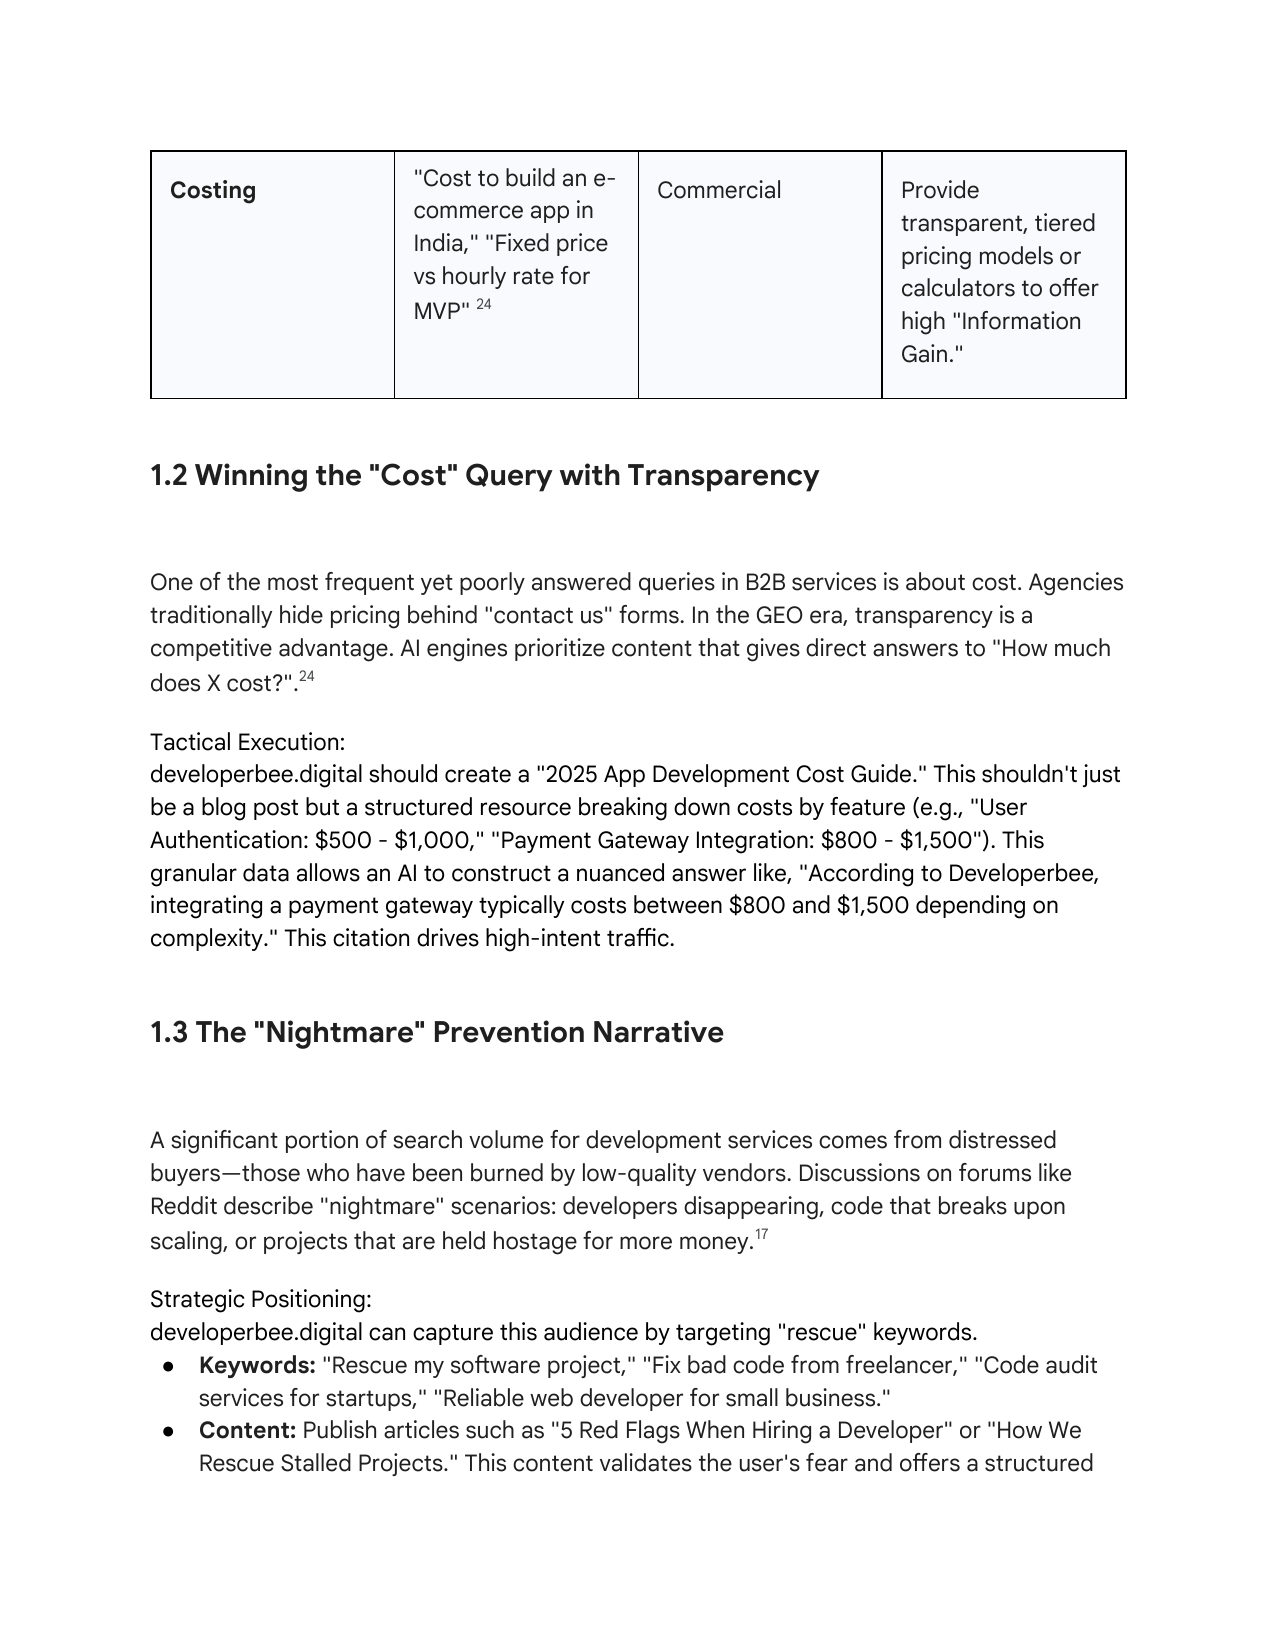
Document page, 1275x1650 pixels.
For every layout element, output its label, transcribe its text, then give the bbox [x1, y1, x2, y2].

table_cell Costing [152, 152, 394, 397]
text Tactical Execution: [150, 728, 1125, 757]
table_cell Commercial [639, 152, 881, 397]
text A significant portion of search volume for development services comes from distressed buyers—those who have been burned by low-quality vendors. Discussions on forums like Reddit describe "nightmare" scenarios: developers disappearing, code that breaks upon scaling, or projects that are held hostage for more money.17 [150, 1126, 1125, 1256]
text Strategic Positioning: [150, 1286, 1125, 1314]
text One of the most frequent yet poorly answered queries in B2B services is about cost. Agencies traditionally hide pricing behind "contact us" forms. In the GEO era, transparency is a competitive advantage. AI engines prioritize content that gives direct answers to "How much does X cost?".24 [150, 569, 1125, 698]
table_cell Provide transparent, tiered pricing models or calculators to offer high "Information Gain." [883, 152, 1125, 397]
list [161, 1417, 1125, 1478]
subtitle 1.2 Winning the "Cost" Query with Transparency [150, 457, 1125, 493]
text developerbee.digital can capture this audience by targeting "rescue" keywords. [150, 1318, 1125, 1347]
table_cell "Cost to build an e-commerce app in India," "Fixed price vs hourly rate for MVP" 24 [395, 152, 638, 397]
list Keywords: "Rescue my software project," "Fix bad code from freelancer," "Code audit services for startups," "Reliable web developer for small business." [161, 1351, 1125, 1413]
subtitle 1.3 The "Nightmare" Prevention Narrative [150, 1014, 1125, 1051]
text developerbee.digital should create a "2025 App Development Cost Guide." This shouldn't just be a blog post but a structured resource breaking down costs by feature (e.g., "User Authentication: $500 - $1,000," "Payment Gateway Integration: $800 - $1,500"). This granular data allows an AI to construct a nuanced answer like, "According to Developerbee, integrating a payment gateway typically costs between $800 and $1,500 depending on complexity." This citation drives high-intent traffic. [150, 761, 1125, 953]
